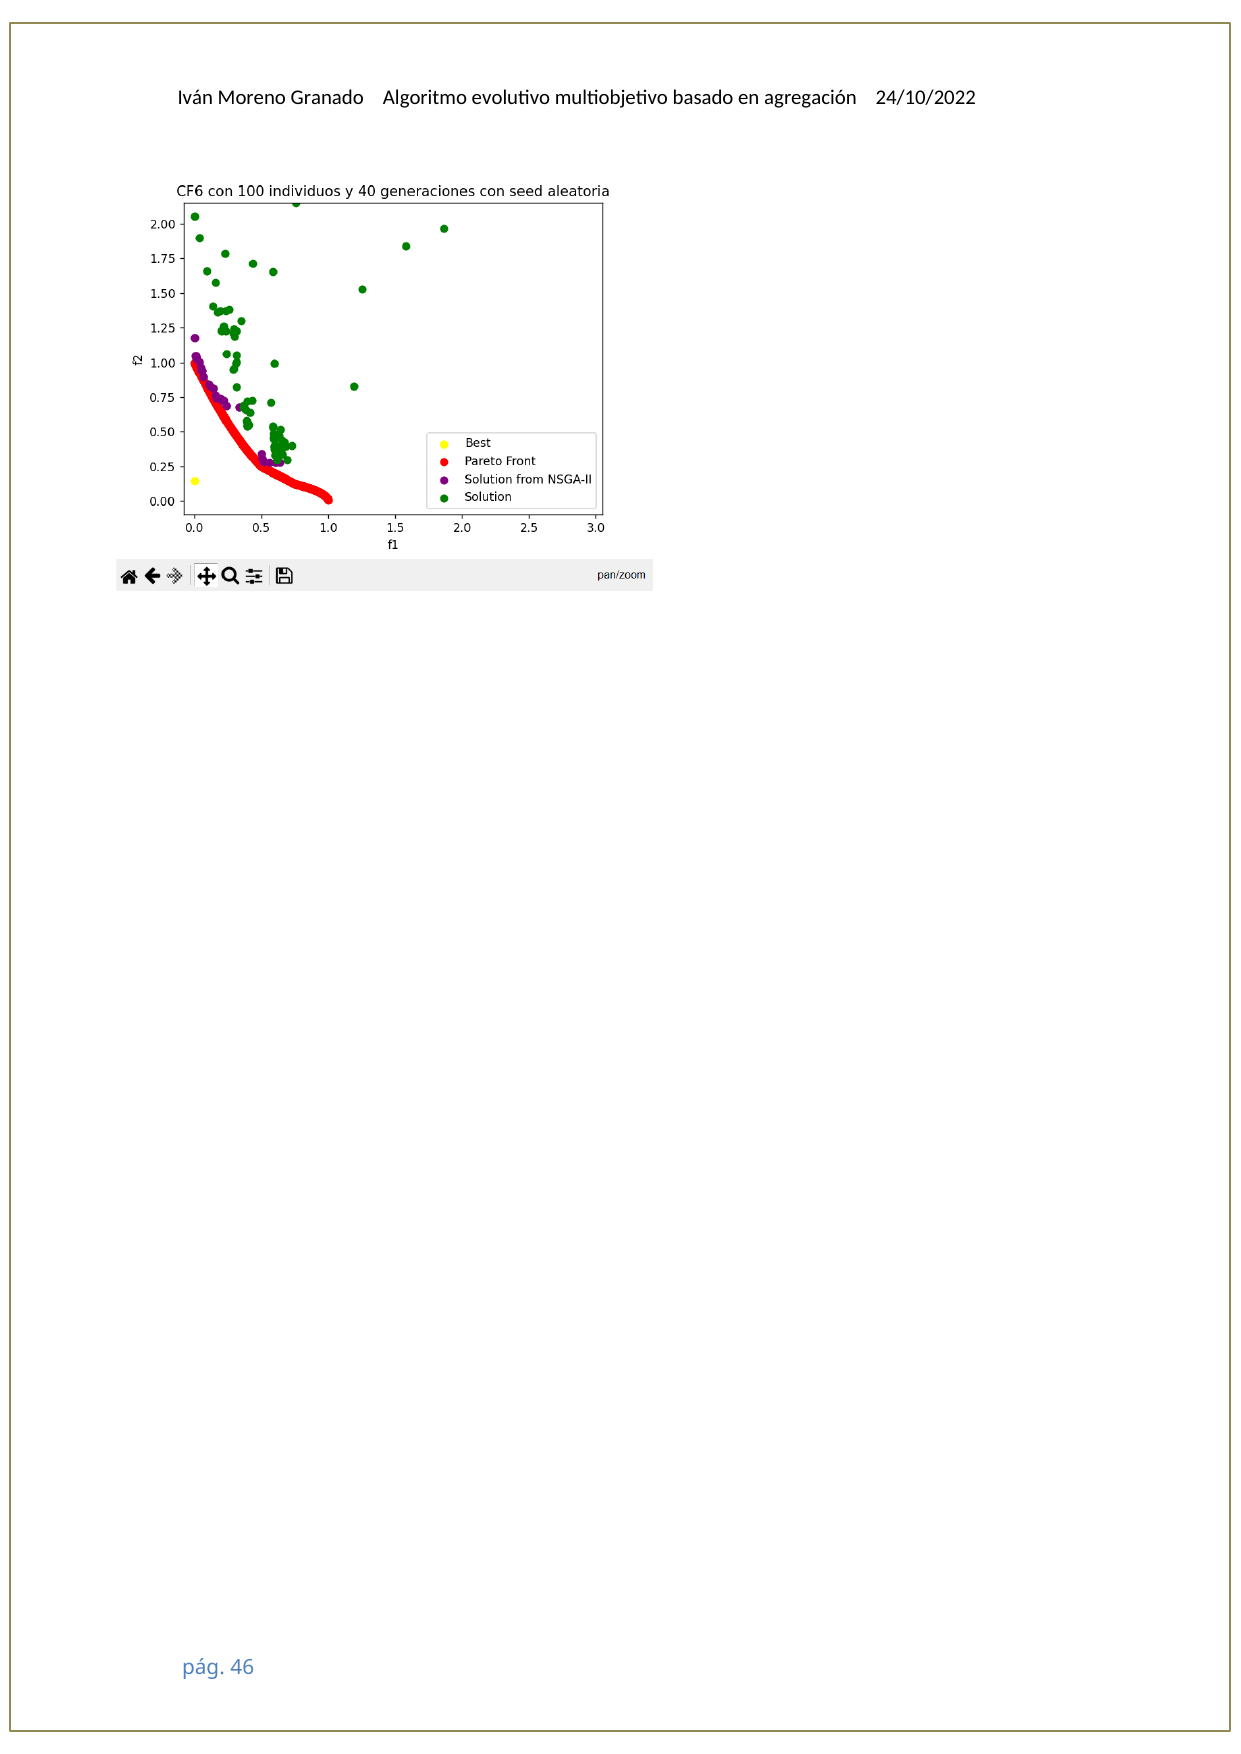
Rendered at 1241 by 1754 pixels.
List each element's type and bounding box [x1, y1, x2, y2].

picture [116, 158, 654, 591]
